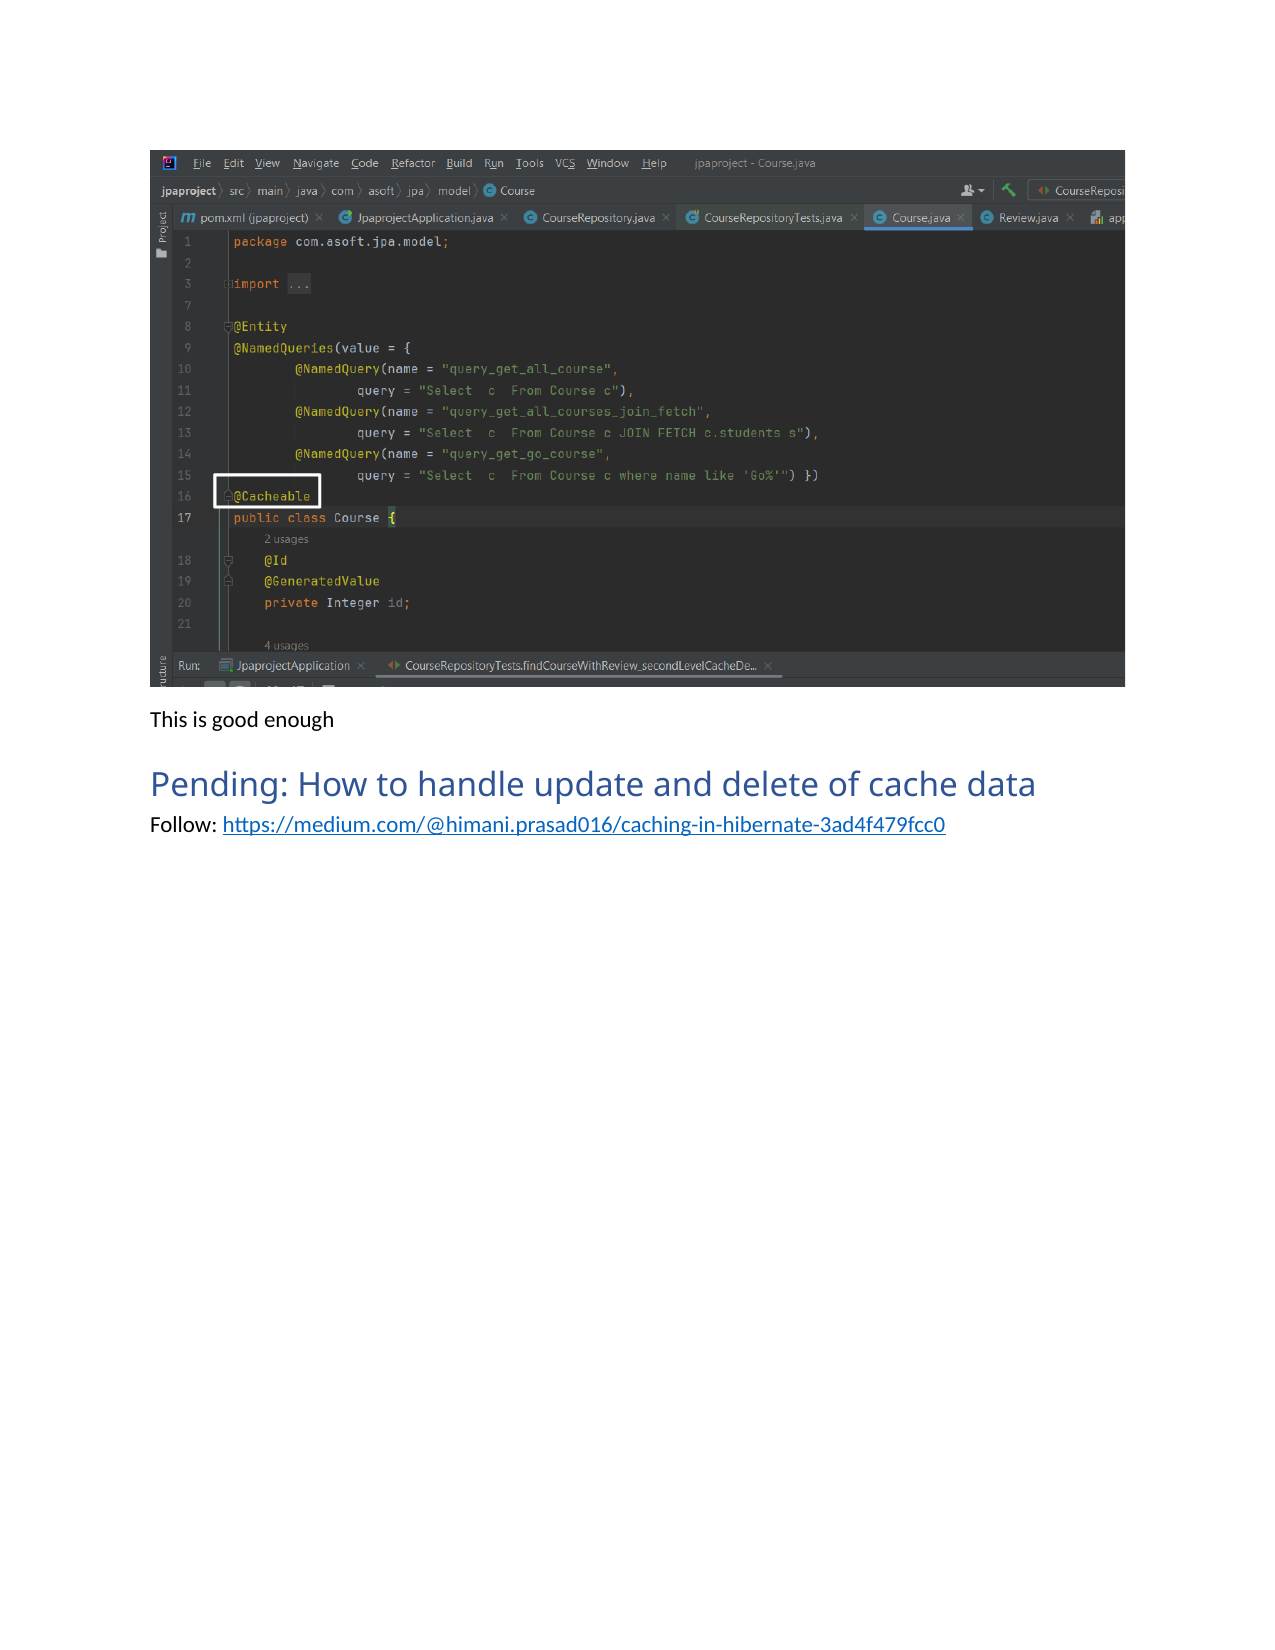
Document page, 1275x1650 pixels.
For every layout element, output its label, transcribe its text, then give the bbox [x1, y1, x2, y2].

text Follow: https://medium.com/@himani.prasad016/caching-in-hibernate-3ad4f479fcc0 [150, 810, 1125, 838]
picture [150, 150, 1125, 687]
subtitle Pending: How to handle update and delete of cache data [150, 761, 1125, 806]
text This is good enough [150, 706, 1125, 734]
